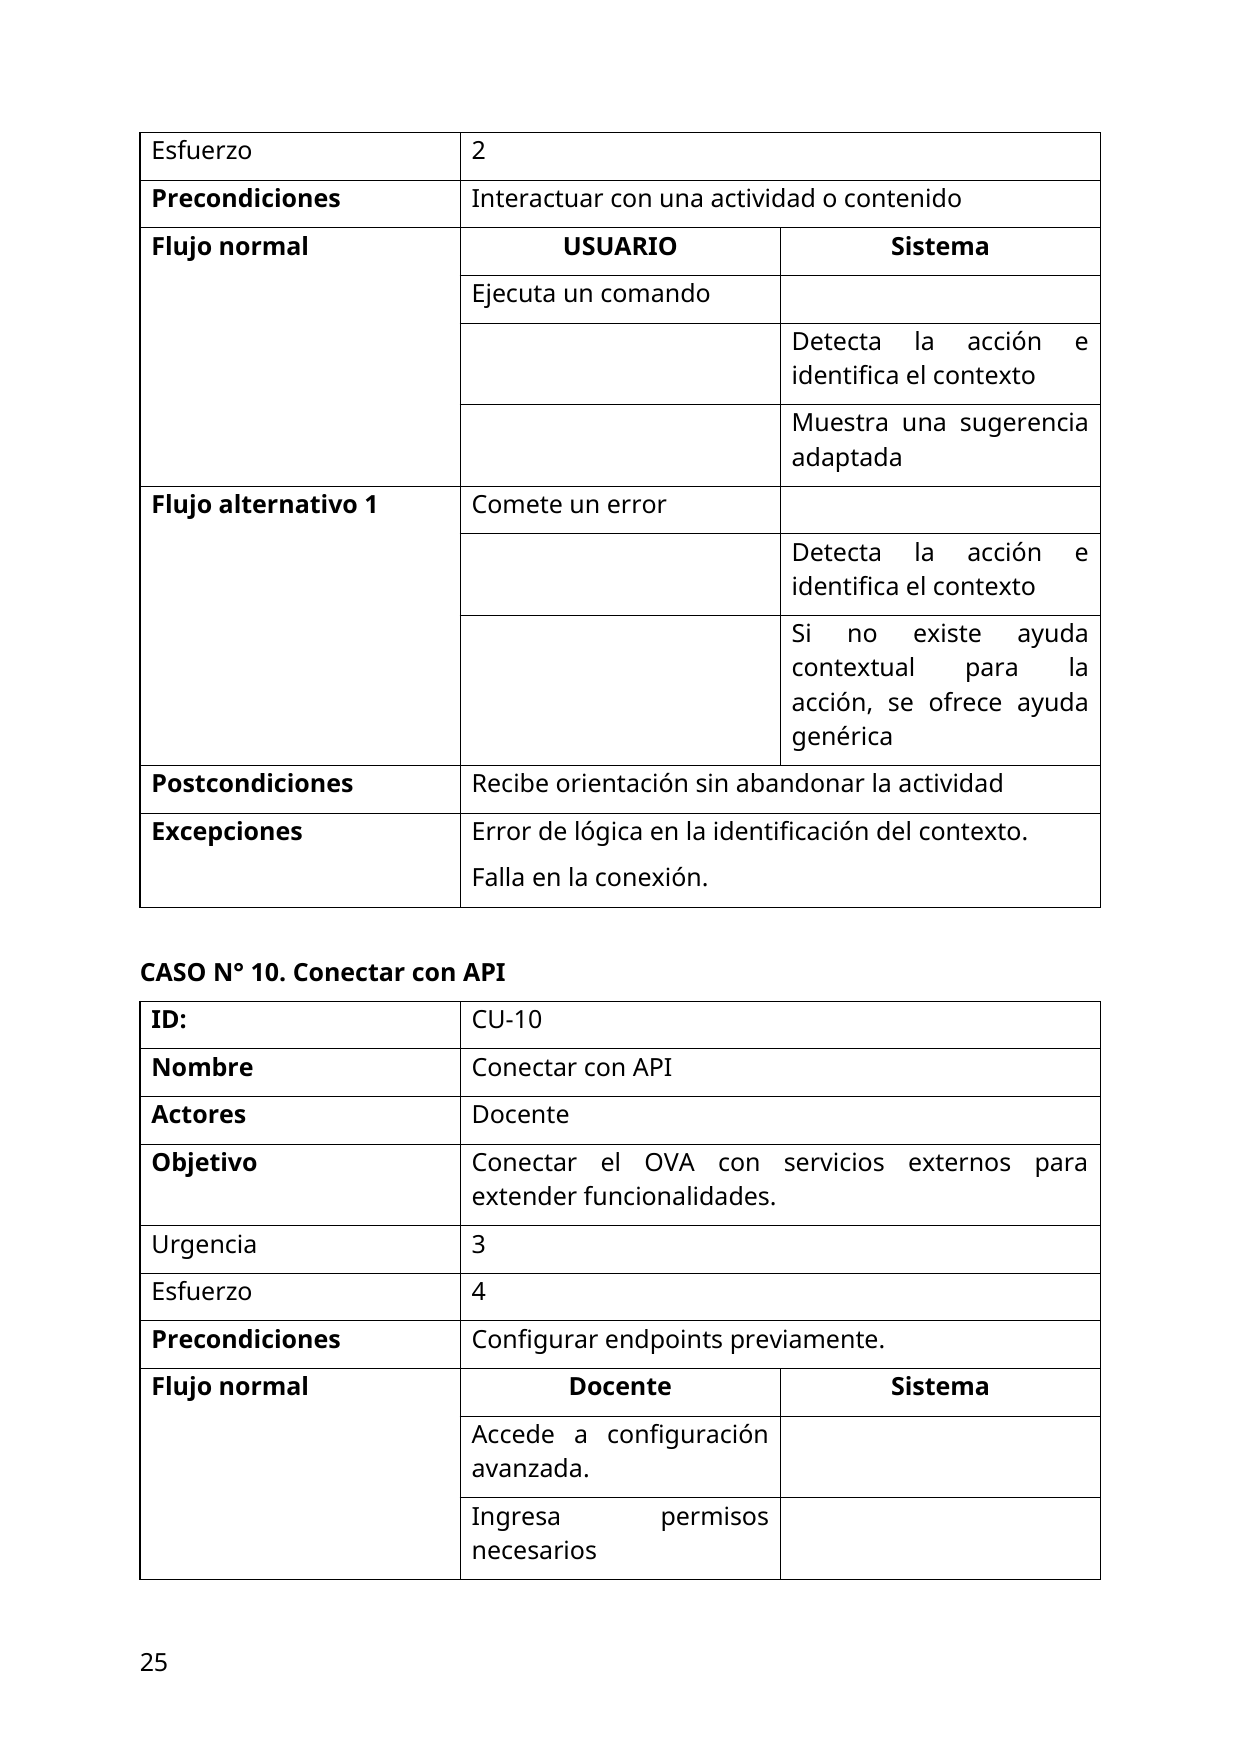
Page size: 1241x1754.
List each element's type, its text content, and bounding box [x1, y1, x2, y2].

table_cell Docente [461, 1369, 780, 1416]
table_cell Nombre [141, 1049, 460, 1096]
table_cell Sistema [781, 1369, 1100, 1416]
table_cell [461, 405, 780, 486]
table_cell Interactuar con una actividad o contenido [461, 181, 1100, 227]
table_cell Actores [141, 1097, 460, 1143]
table_cell Sistema [781, 228, 1100, 275]
table_cell [461, 324, 780, 404]
table_cell Si no existe ayuda contextual para la acción, se ofrece ayuda genérica [781, 616, 1100, 765]
text CASO N° 10. Conectar con API [139, 954, 1101, 988]
table_cell [781, 487, 1100, 533]
table_cell Flujo normal [141, 228, 460, 486]
table_cell USUARIO [461, 228, 780, 275]
table_cell Flujo normal [141, 1369, 460, 1579]
table_cell Docente [461, 1097, 1100, 1143]
table_cell Excepciones [141, 814, 460, 907]
table_cell Conectar el OVA con servicios externos para extender funcionalidades. [461, 1145, 1100, 1225]
table_cell Recibe orientación sin abandonar la actividad [461, 766, 1100, 812]
table_cell 4 [461, 1274, 1100, 1320]
table_header ID: [141, 1002, 460, 1048]
table_cell Error de lógica en la identificación del contexto. Falla en la conexión. [461, 814, 1100, 907]
table_header CU-10 [461, 1002, 1100, 1048]
table_cell 2 [461, 133, 1100, 179]
table_cell Urgencia [141, 1226, 460, 1273]
table_cell [461, 616, 780, 765]
table_cell [781, 1498, 1100, 1579]
table_cell Accede a configuración avanzada. [461, 1417, 780, 1497]
table_cell Configurar endpoints previamente. [461, 1321, 1100, 1368]
table_cell Comete un error [461, 487, 780, 533]
table_cell Detecta la acción e identifica el contexto [781, 534, 1100, 615]
table_cell [781, 1417, 1100, 1497]
table_cell 3 [461, 1226, 1100, 1273]
table_cell [781, 276, 1100, 322]
table_cell Esfuerzo [141, 133, 460, 179]
table_cell Postcondiciones [141, 766, 460, 812]
table_cell Ejecuta un comando [461, 276, 780, 322]
table_cell Precondiciones [141, 181, 460, 227]
table_cell Flujo alternativo 1 [141, 487, 460, 765]
table_cell Conectar con API [461, 1049, 1100, 1096]
table_cell Objetivo [141, 1145, 460, 1225]
table_cell Precondiciones [141, 1321, 460, 1368]
table_cell Detecta la acción e identifica el contexto [781, 324, 1100, 404]
table_cell Muestra una sugerencia adaptada [781, 405, 1100, 486]
table_cell [461, 534, 780, 615]
table_cell Esfuerzo [141, 1274, 460, 1320]
table_cell Ingresa permisos necesarios [461, 1498, 780, 1579]
